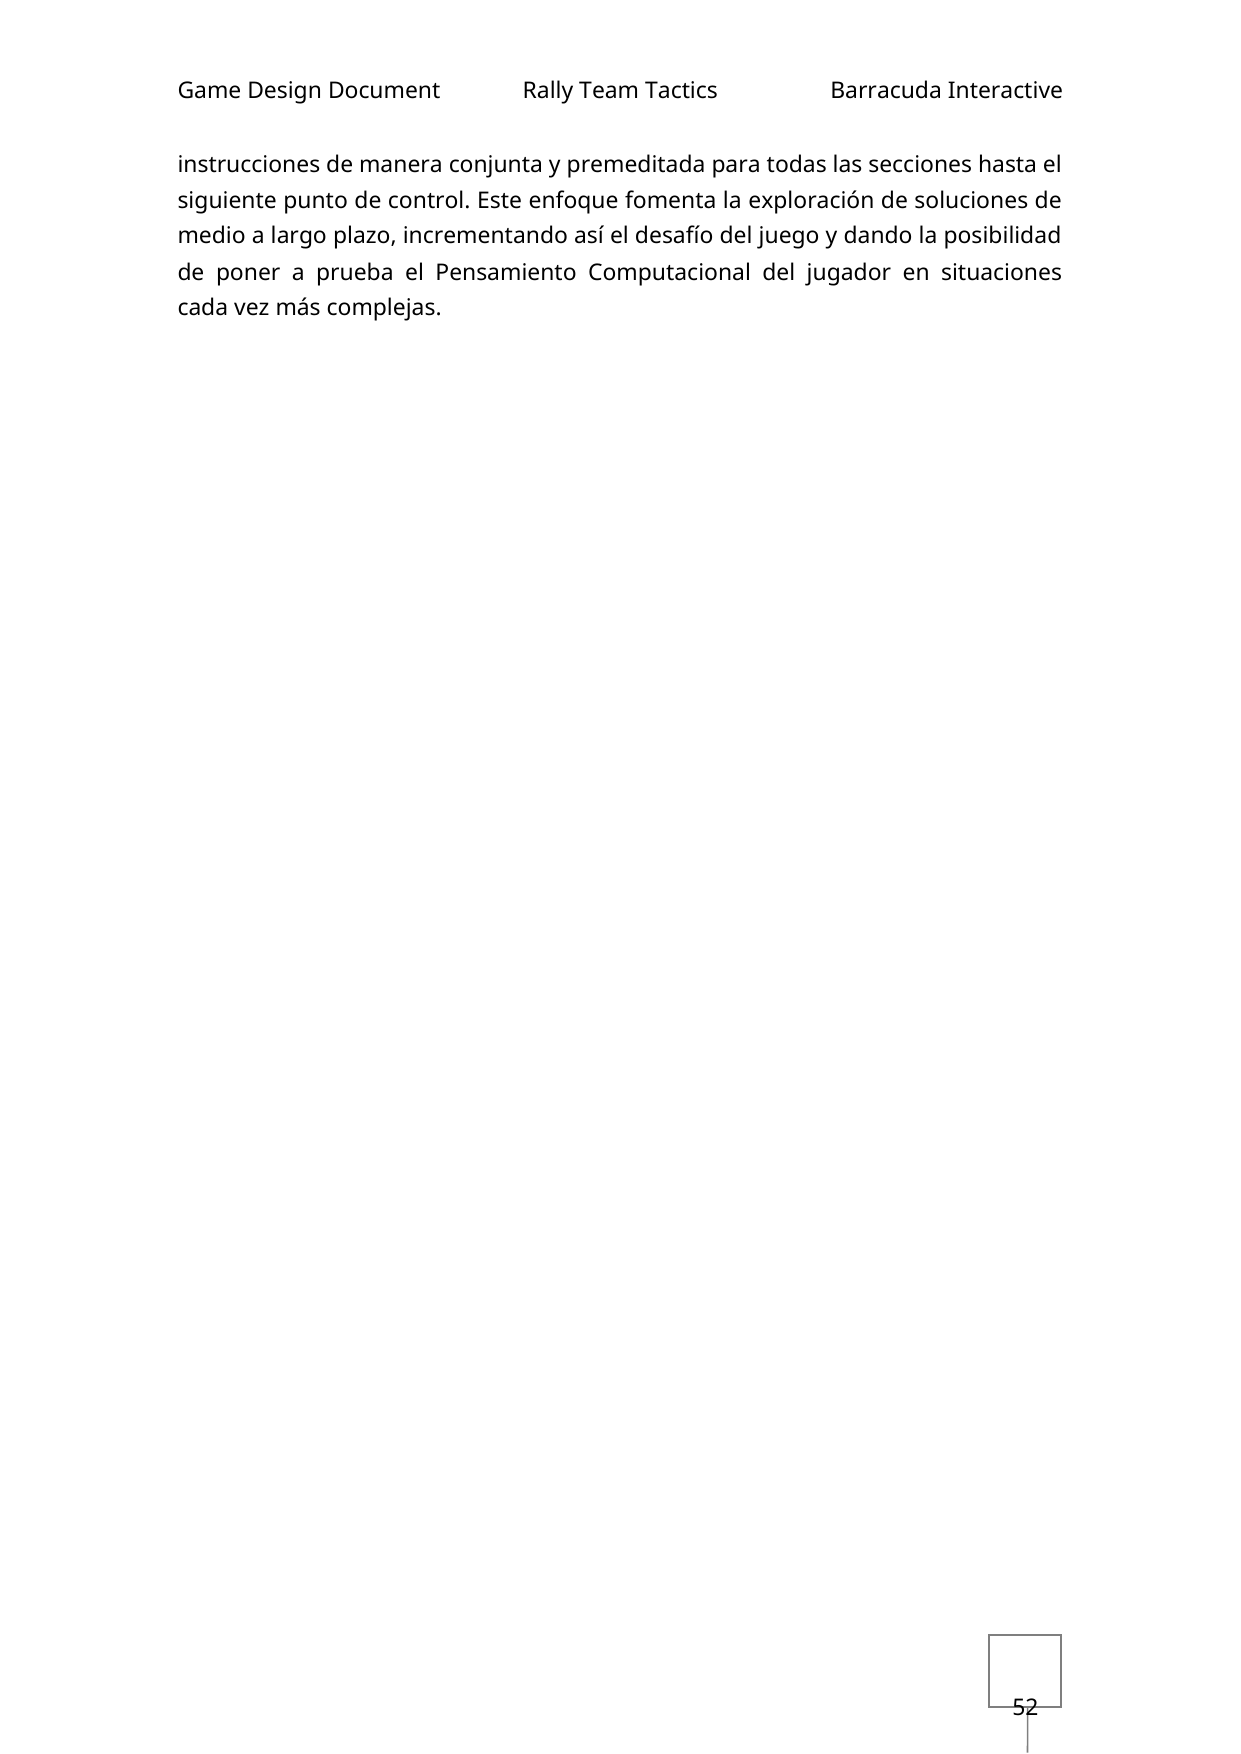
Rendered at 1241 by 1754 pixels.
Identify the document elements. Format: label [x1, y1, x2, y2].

text [177, 148, 1063, 323]
